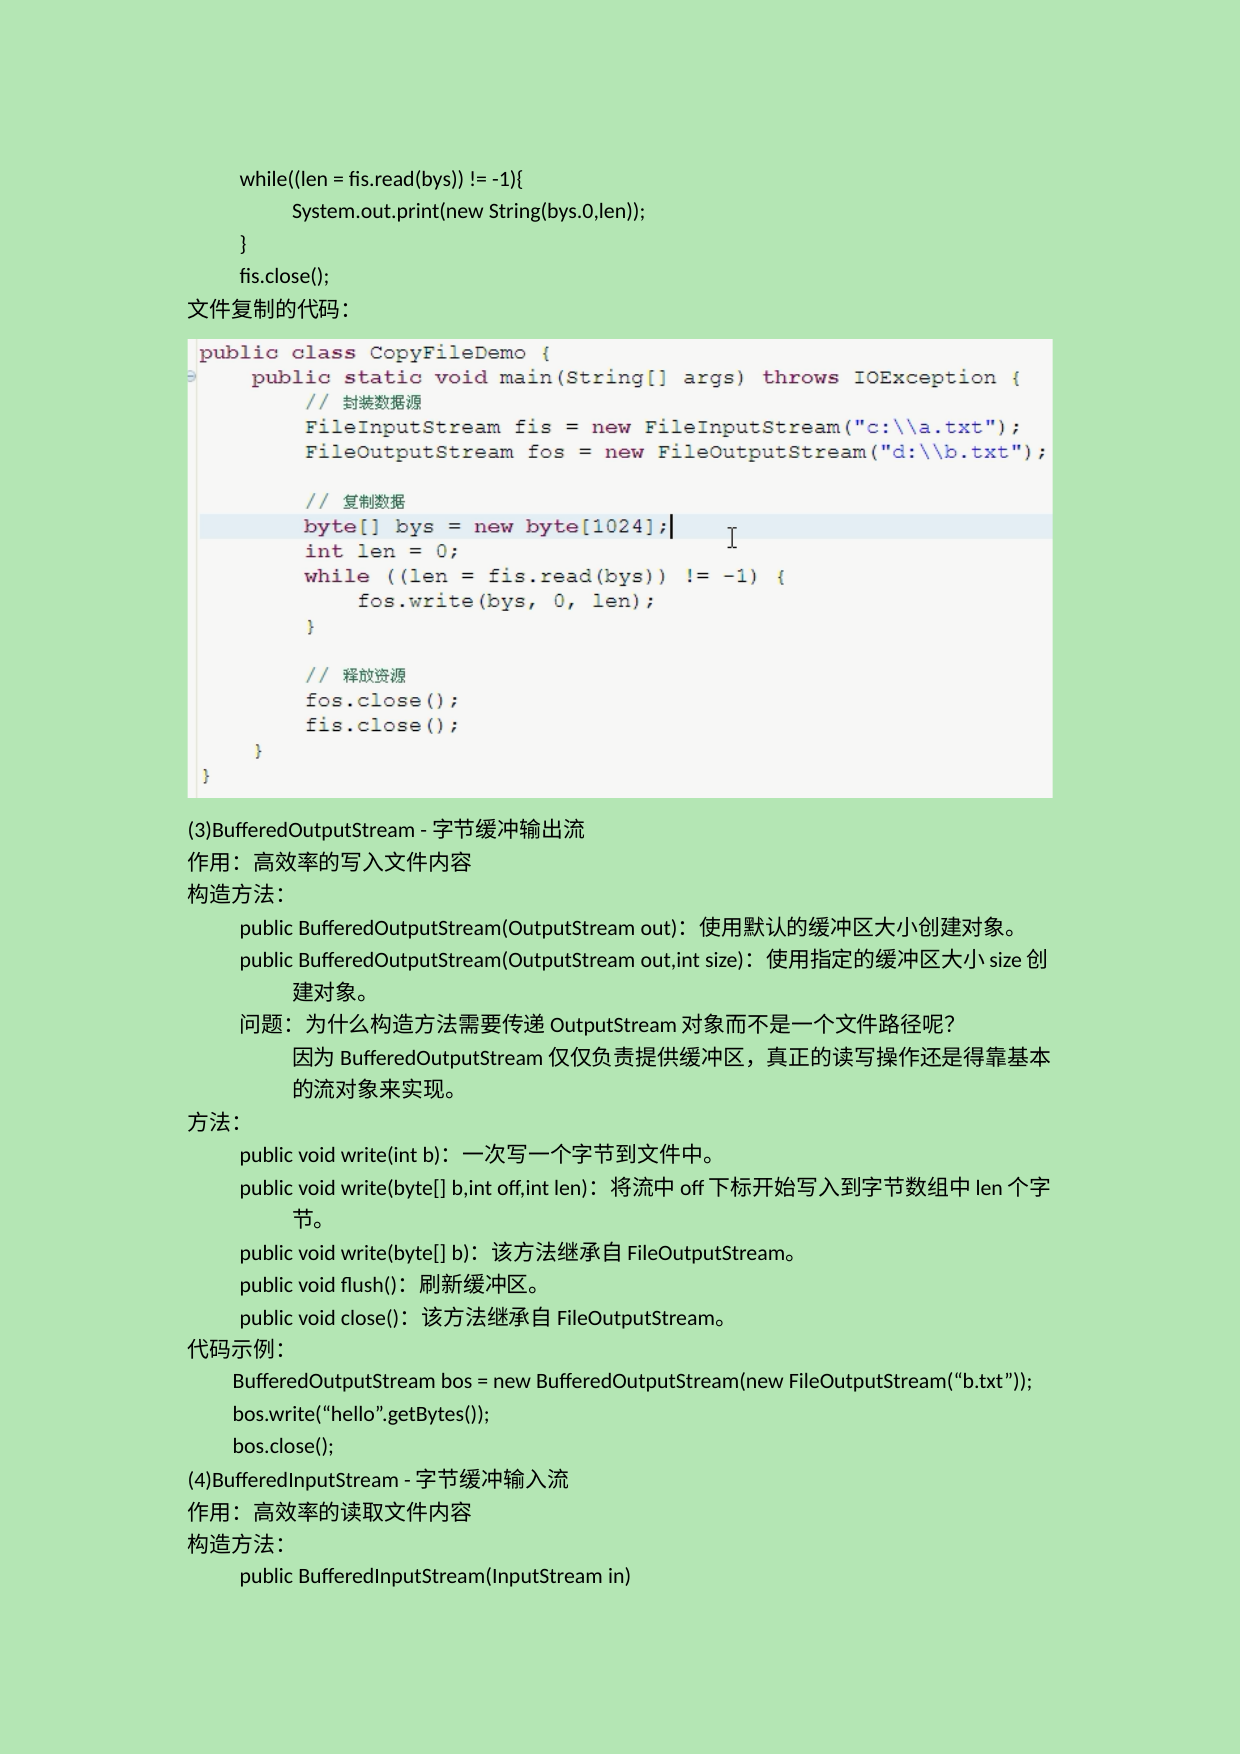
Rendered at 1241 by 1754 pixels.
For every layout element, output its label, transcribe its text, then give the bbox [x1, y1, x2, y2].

text bos.close(); [187, 1429, 1053, 1462]
text public void write(byte[] b,int off,int len)：将流中off下标开始写入到字节数组中len个字 [187, 1169, 1053, 1202]
text public void write(int b)：一次写一个字节到文件中。 [187, 1137, 1053, 1169]
text 方法： [187, 1104, 1053, 1137]
text public void flush()：刷新缓冲区。 [187, 1267, 1053, 1299]
picture [187, 339, 1053, 798]
text 问题：为什么构造方法需要传递OutputStream对象而不是一个文件路径呢？ [187, 1007, 1053, 1039]
text 代码示例： [187, 1332, 1053, 1364]
text bos.write(“hello”.getBytes()); [187, 1397, 1053, 1429]
text (3)BufferedOutputStream - 字节缓冲输出流 [187, 812, 1053, 844]
text public BufferedOutputStream(OutputStream out,int size)：使用指定的缓冲区大小size创 [187, 942, 1053, 974]
text System.out.print(new String(bys.0,len)); [187, 194, 1053, 227]
text fis.close(); [187, 259, 1053, 292]
text } [187, 227, 1053, 259]
text (4)BufferedInputStream - 字节缓冲输入流 [187, 1462, 1053, 1494]
text 作用：高效率的写入文件内容 [187, 844, 1053, 877]
text 节。 [187, 1202, 1053, 1234]
text 构造方法： [187, 1527, 1053, 1559]
text 的流对象来实现。 [187, 1072, 1053, 1104]
text 作用：高效率的读取文件内容 [187, 1494, 1053, 1527]
text while((len = fis.read(bys)) != -1){ [187, 162, 1053, 194]
text public void close()：该方法继承自FileOutputStream。 [187, 1299, 1053, 1332]
text 构造方法： [187, 877, 1053, 909]
text public BufferedOutputStream(OutputStream out)：使用默认的缓冲区大小创建对象。 [187, 909, 1053, 942]
text public void write(byte[] b)：该方法继承自FileOutputStream。 [187, 1234, 1053, 1267]
text BufferedOutputStream bos = new BufferedOutputStream(new FileOutputStream(“b.txt”)); [187, 1364, 1053, 1397]
text 建对象。 [187, 974, 1053, 1007]
text public BufferedInputStream(InputStream in) [187, 1559, 1053, 1592]
text 文件复制的代码： [187, 292, 1053, 324]
text 因为BufferedOutputStream仅仅负责提供缓冲区，真正的读写操作还是得靠基本 [187, 1039, 1053, 1072]
